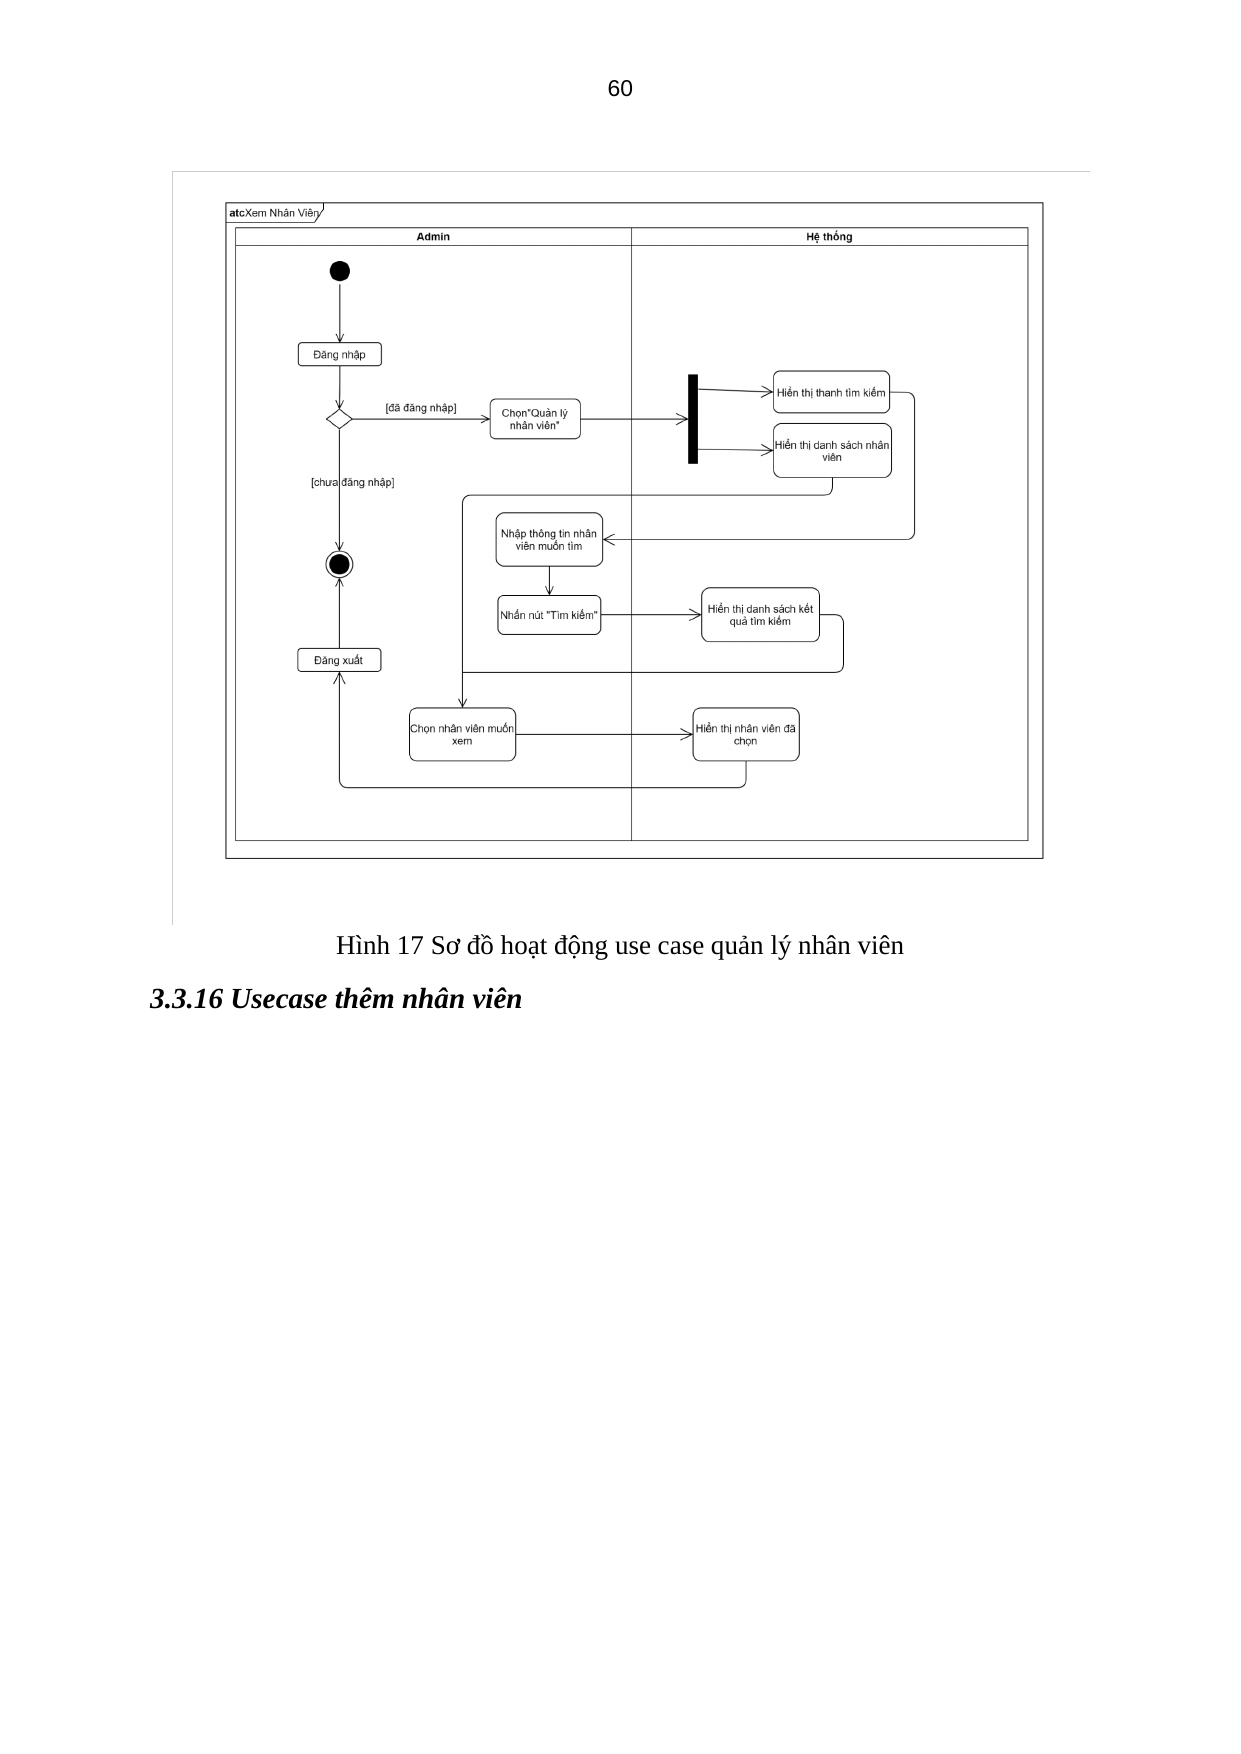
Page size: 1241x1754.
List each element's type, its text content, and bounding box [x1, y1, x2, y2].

text 3.3.16 Usecase thêm nhân viên [150, 981, 1099, 1014]
picture [150, 150, 1091, 925]
text Hình 17 Sơ đồ hoạt động use case quản lý nhân viên [150, 929, 1090, 960]
